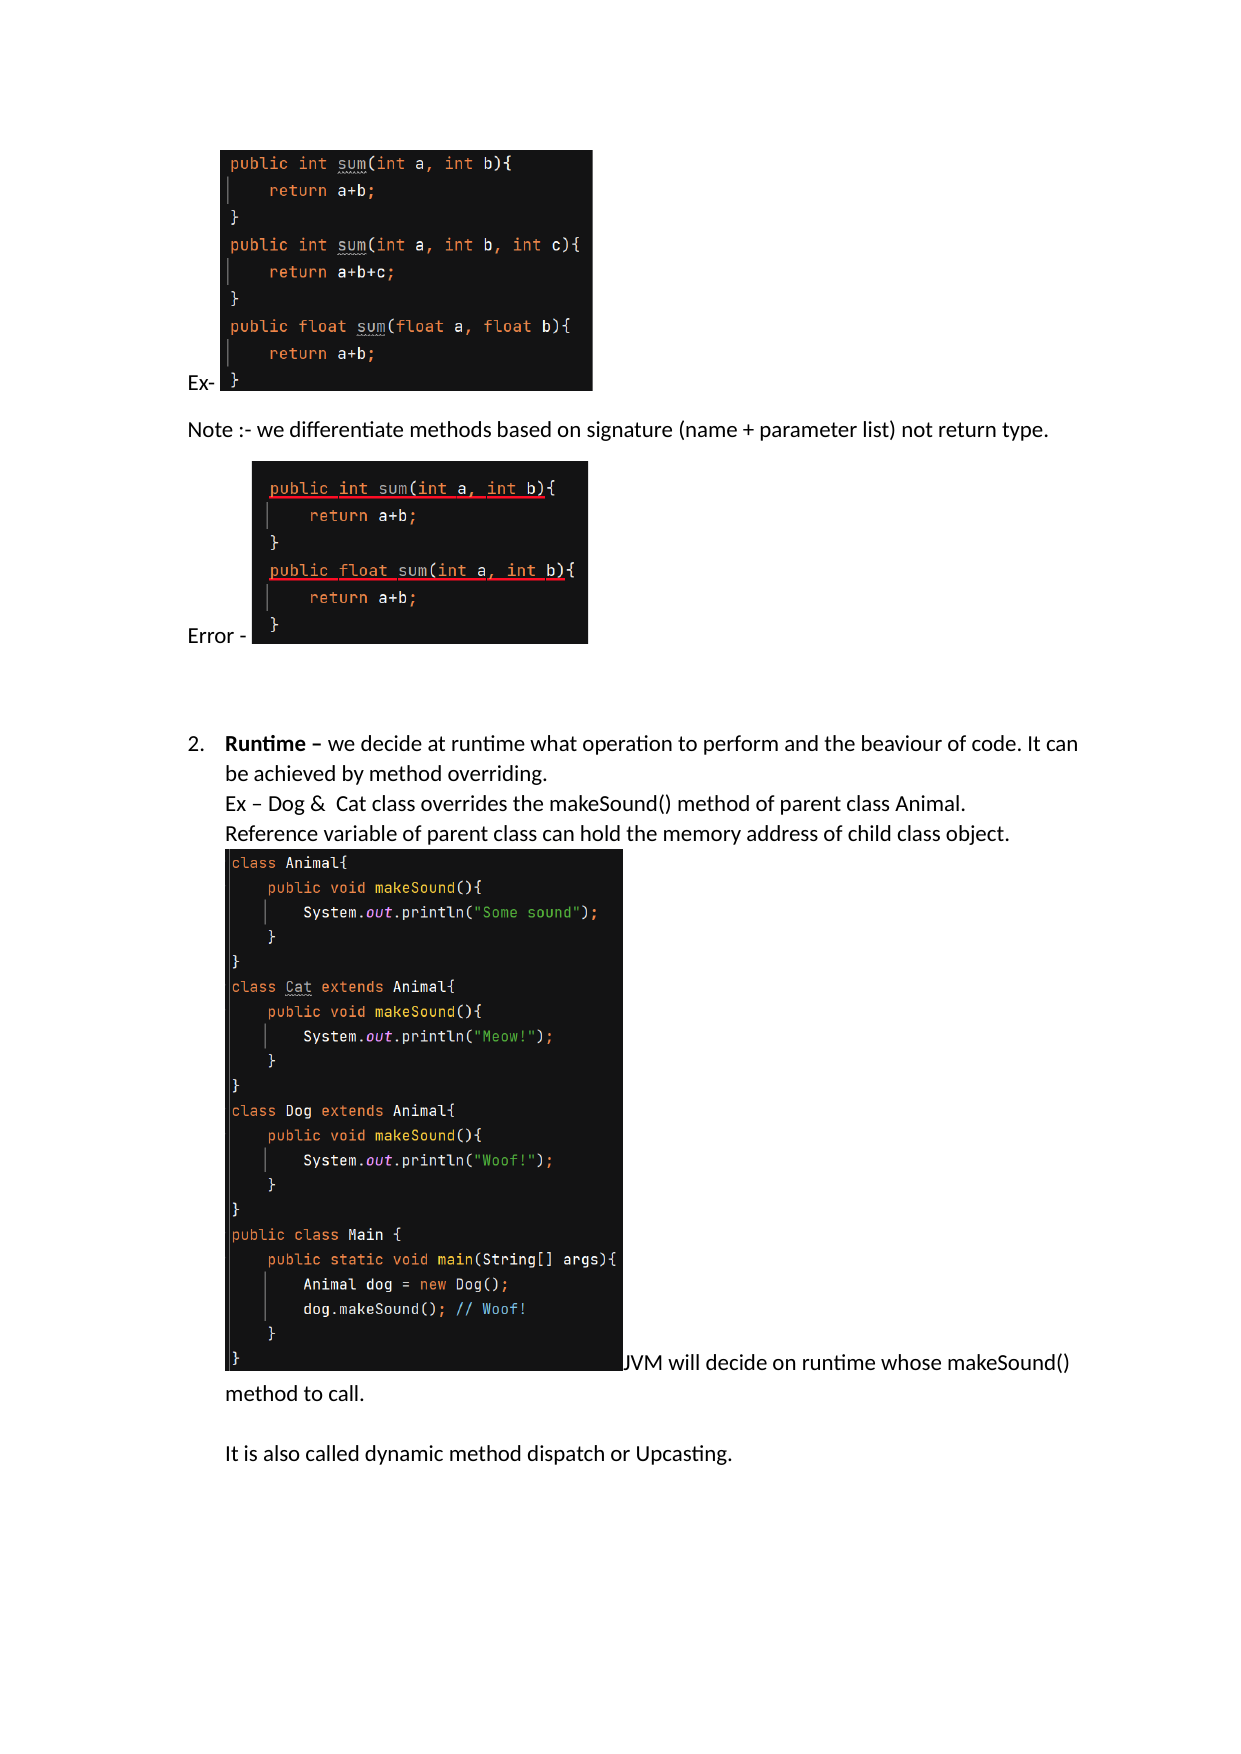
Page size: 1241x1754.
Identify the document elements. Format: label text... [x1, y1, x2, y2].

picture [251, 461, 589, 644]
text Note :- we differentiate methods based on signature (name + parameter list) not return type. [187, 415, 1090, 443]
list It is also called dynamic method dispatch or Upcasting. [225, 1439, 1090, 1467]
list Reference variable of parent class can hold the memory address of child class object. [225, 819, 1090, 847]
list Runtime – we decide at runtime what operation to perform and the beaviour of code. It can be achieved by method overriding. [187, 729, 1090, 787]
picture [225, 849, 623, 1371]
list Ex – Dog & Cat class overrides the makeSound() method of parent class Animal. [225, 789, 1090, 817]
picture [220, 150, 593, 391]
